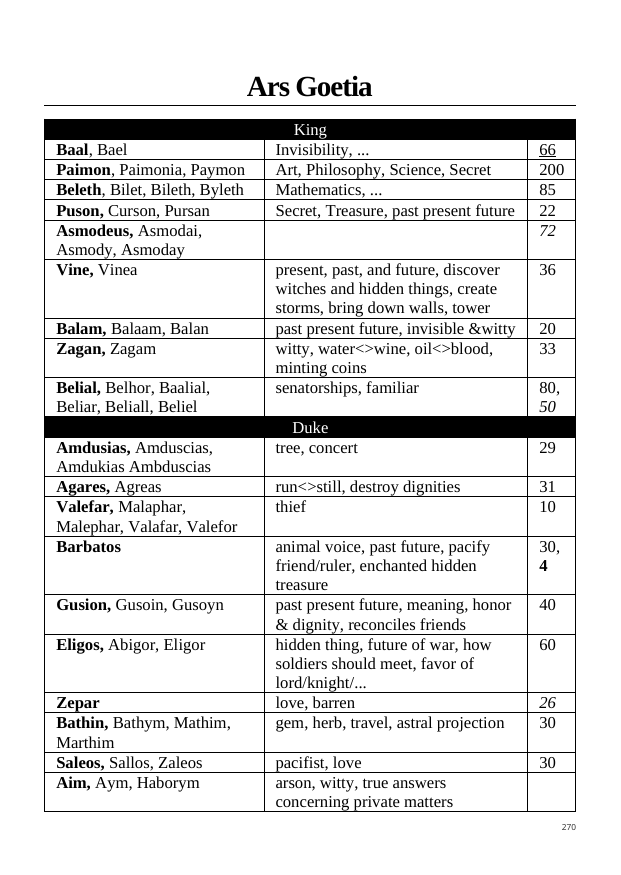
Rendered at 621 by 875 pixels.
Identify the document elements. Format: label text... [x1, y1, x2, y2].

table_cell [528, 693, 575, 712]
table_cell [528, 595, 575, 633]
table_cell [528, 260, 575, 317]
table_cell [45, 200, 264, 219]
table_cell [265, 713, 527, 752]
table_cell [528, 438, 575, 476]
subtitle Ars Goetia [44, 69, 576, 105]
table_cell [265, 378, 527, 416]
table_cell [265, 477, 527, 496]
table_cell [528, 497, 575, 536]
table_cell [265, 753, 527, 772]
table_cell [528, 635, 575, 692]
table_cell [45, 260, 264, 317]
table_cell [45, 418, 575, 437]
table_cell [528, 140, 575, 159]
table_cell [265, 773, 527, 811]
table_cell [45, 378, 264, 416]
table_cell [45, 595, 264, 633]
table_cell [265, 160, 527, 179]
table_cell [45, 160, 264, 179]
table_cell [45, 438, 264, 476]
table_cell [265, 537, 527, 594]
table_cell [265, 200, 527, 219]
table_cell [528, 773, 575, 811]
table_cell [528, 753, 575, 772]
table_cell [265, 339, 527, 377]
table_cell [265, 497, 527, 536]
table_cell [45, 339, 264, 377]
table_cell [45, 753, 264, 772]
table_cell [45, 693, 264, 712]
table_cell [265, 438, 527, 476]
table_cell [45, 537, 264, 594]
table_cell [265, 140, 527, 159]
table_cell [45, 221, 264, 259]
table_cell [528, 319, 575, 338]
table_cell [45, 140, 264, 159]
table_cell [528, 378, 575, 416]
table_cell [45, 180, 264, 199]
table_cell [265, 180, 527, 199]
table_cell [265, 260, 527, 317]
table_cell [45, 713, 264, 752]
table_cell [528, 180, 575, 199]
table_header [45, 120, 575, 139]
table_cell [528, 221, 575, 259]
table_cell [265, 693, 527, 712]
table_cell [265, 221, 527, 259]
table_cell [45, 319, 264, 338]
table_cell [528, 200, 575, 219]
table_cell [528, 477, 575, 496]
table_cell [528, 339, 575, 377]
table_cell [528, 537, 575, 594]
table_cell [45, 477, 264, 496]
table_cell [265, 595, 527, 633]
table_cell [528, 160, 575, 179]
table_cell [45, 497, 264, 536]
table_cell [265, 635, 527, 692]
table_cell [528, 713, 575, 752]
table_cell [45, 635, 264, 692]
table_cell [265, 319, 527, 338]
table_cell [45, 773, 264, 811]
